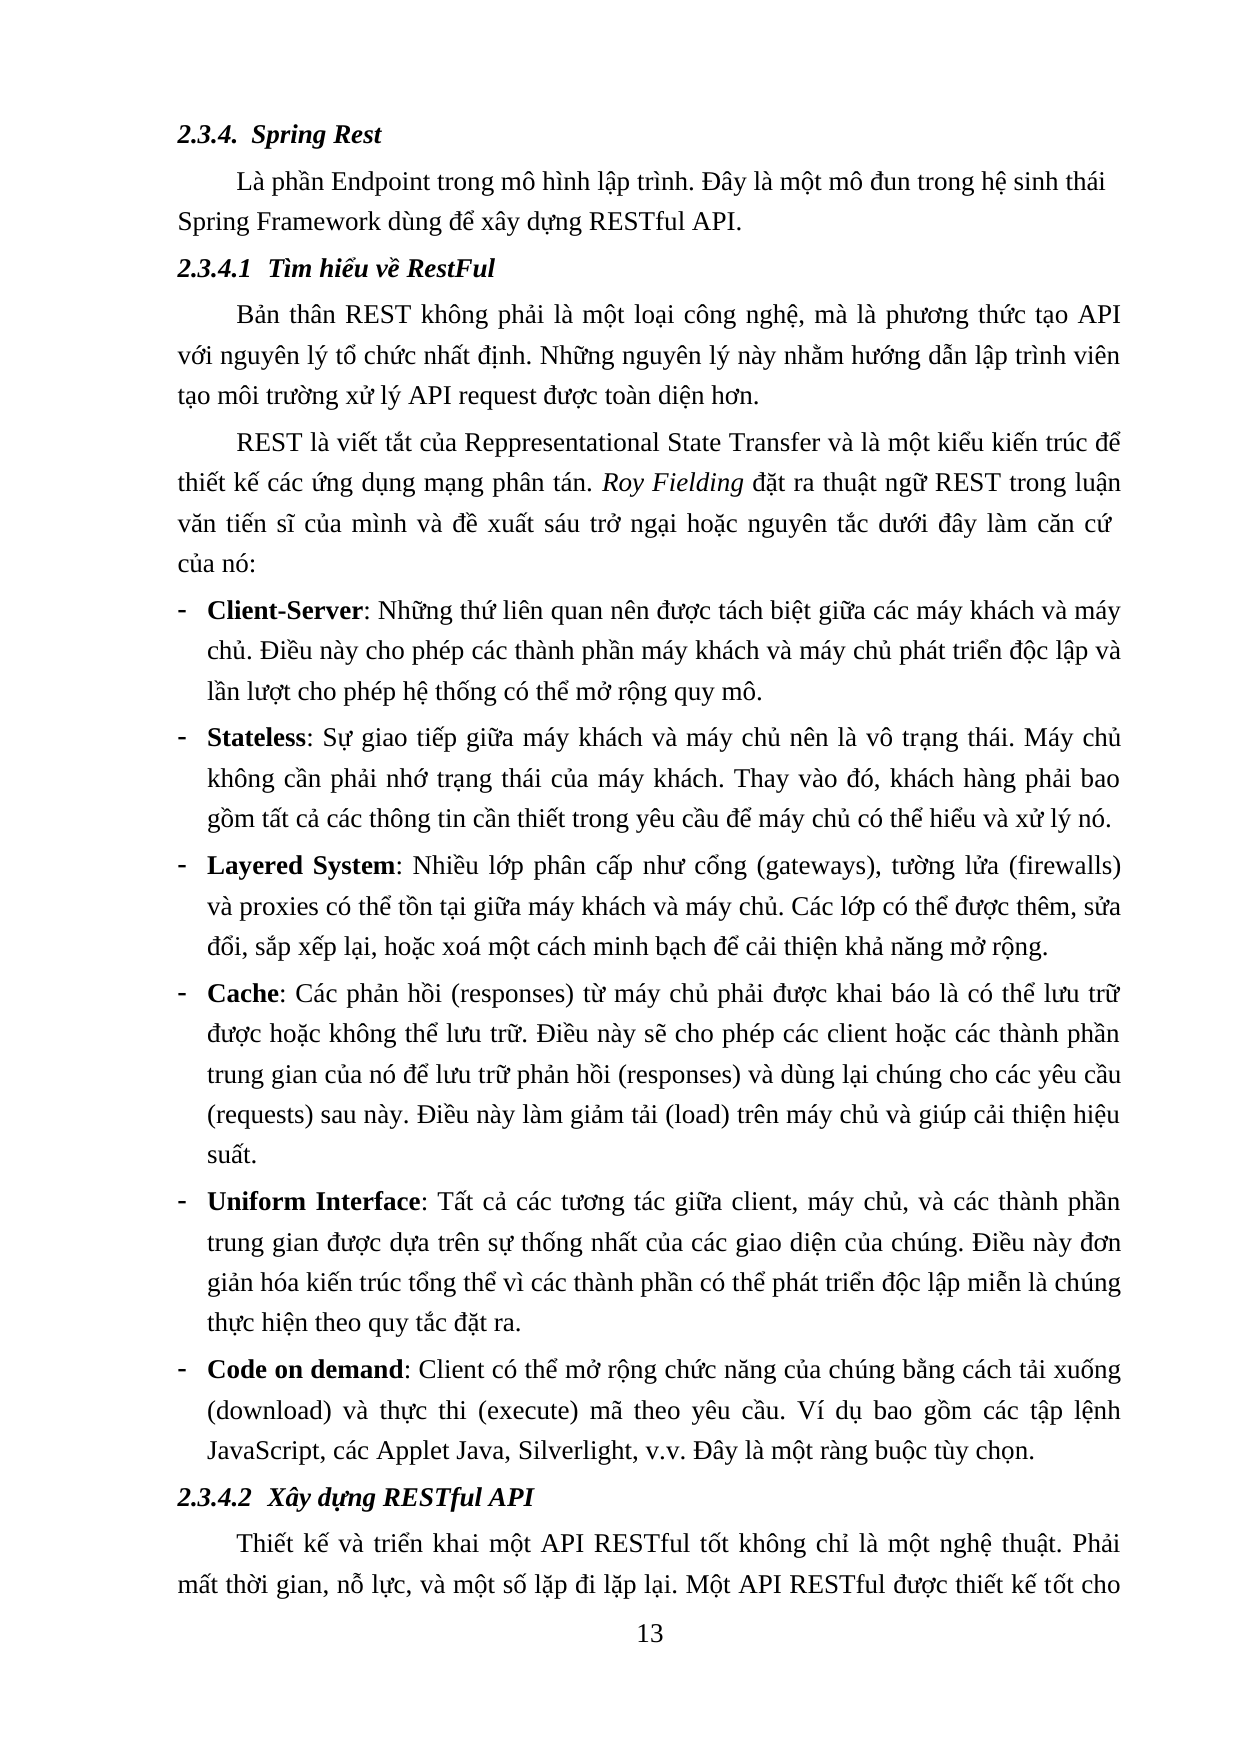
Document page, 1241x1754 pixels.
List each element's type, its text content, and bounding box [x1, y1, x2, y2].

subtitle Tìm hiểu về RestFul [177, 252, 1122, 283]
list Code on demand: Client có thể mở rộng chức năng của chúng bằng cách tải xuống (download) và thực thi (execute) mã theo yêu cầu. Ví dụ bao gồm các tập lệnh JavaScript, các Applet Java, Silverlight, v.v. Đây là một ràng buộc tùy chọn. [177, 1353, 1122, 1465]
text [177, 1527, 1122, 1599]
list Cache: Các phản hồi (responses) từ máy chủ phải được khai báo là có thể lưu trữ được hoặc không thể lưu trữ. Điều này sẽ cho phép các client hoặc các thành phần trung gian của nó để lưu trữ phản hồi (responses) và dùng lại chúng cho các yêu cầu (requests) sau này. Điều này làm giảm tải (load) trên máy chủ và giúp cải thiện hiệu suất. [177, 977, 1122, 1170]
subtitle Spring Rest [177, 118, 1122, 149]
text Bản thân REST không phải là một loại công nghệ, mà là phương thức tạo API với nguyên lý tổ chức nhất định. Những nguyên lý này nhằm hướng dẫn lập trình viên tạo môi trường xử lý API request được toàn diện hơn. [177, 298, 1122, 411]
list Stateless: Sự giao tiếp giữa máy khách và máy chủ nên là vô trạng thái. Máy chủ không cần phải nhớ trạng thái của máy khách. Thay vào đó, khách hàng phải bao gồm tất cả các thông tin cần thiết trong yêu cầu để máy chủ có thể hiểu và xử lý nó. [177, 722, 1122, 834]
list Layered System: Nhiều lớp phân cấp như cổng (gateways), tường lửa (firewalls) và proxies có thể tồn tại giữa máy khách và máy chủ. Các lớp có thể được thêm, sửa đổi, sắp xếp lại, hoặc xoá một cách minh bạch để cải thiện khả năng mở rộng. [177, 849, 1122, 961]
subtitle Xây dựng RESTful API [177, 1481, 1122, 1512]
list Uniform Interface: Tất cả các tương tác giữa client, máy chủ, và các thành phần trung gian được dựa trên sự thống nhất của các giao diện của chúng. Điều này đơn giản hóa kiến trúc tổng thể vì các thành phần có thể phát triển độc lập miễn là chúng thực hiện theo quy tắc đặt ra. [177, 1185, 1122, 1338]
text REST là viết tắt của Reppresentational State Transfer và là một kiểu kiến trúc để thiết kế các ứng dụng mạng phân tán. Roy Fielding đặt ra thuật ngữ REST trong luận văn tiến sĩ của mình và đề xuất sáu trở ngại hoặc nguyên tắc dưới đây làm căn cứ của nó: [177, 426, 1122, 578]
text Là phần Endpoint trong mô hình lập trình. Đây là một mô đun trong hệ sinh thái Spring Framework dùng để xây dựng RESTful API. [177, 165, 1122, 236]
list Client-Server: Những thứ liên quan nên được tách biệt giữa các máy khách và máy chủ. Điều này cho phép các thành phần máy khách và máy chủ phát triển độc lập và lần lượt cho phép hệ thống có thể mở rộng quy mô. [177, 594, 1122, 706]
